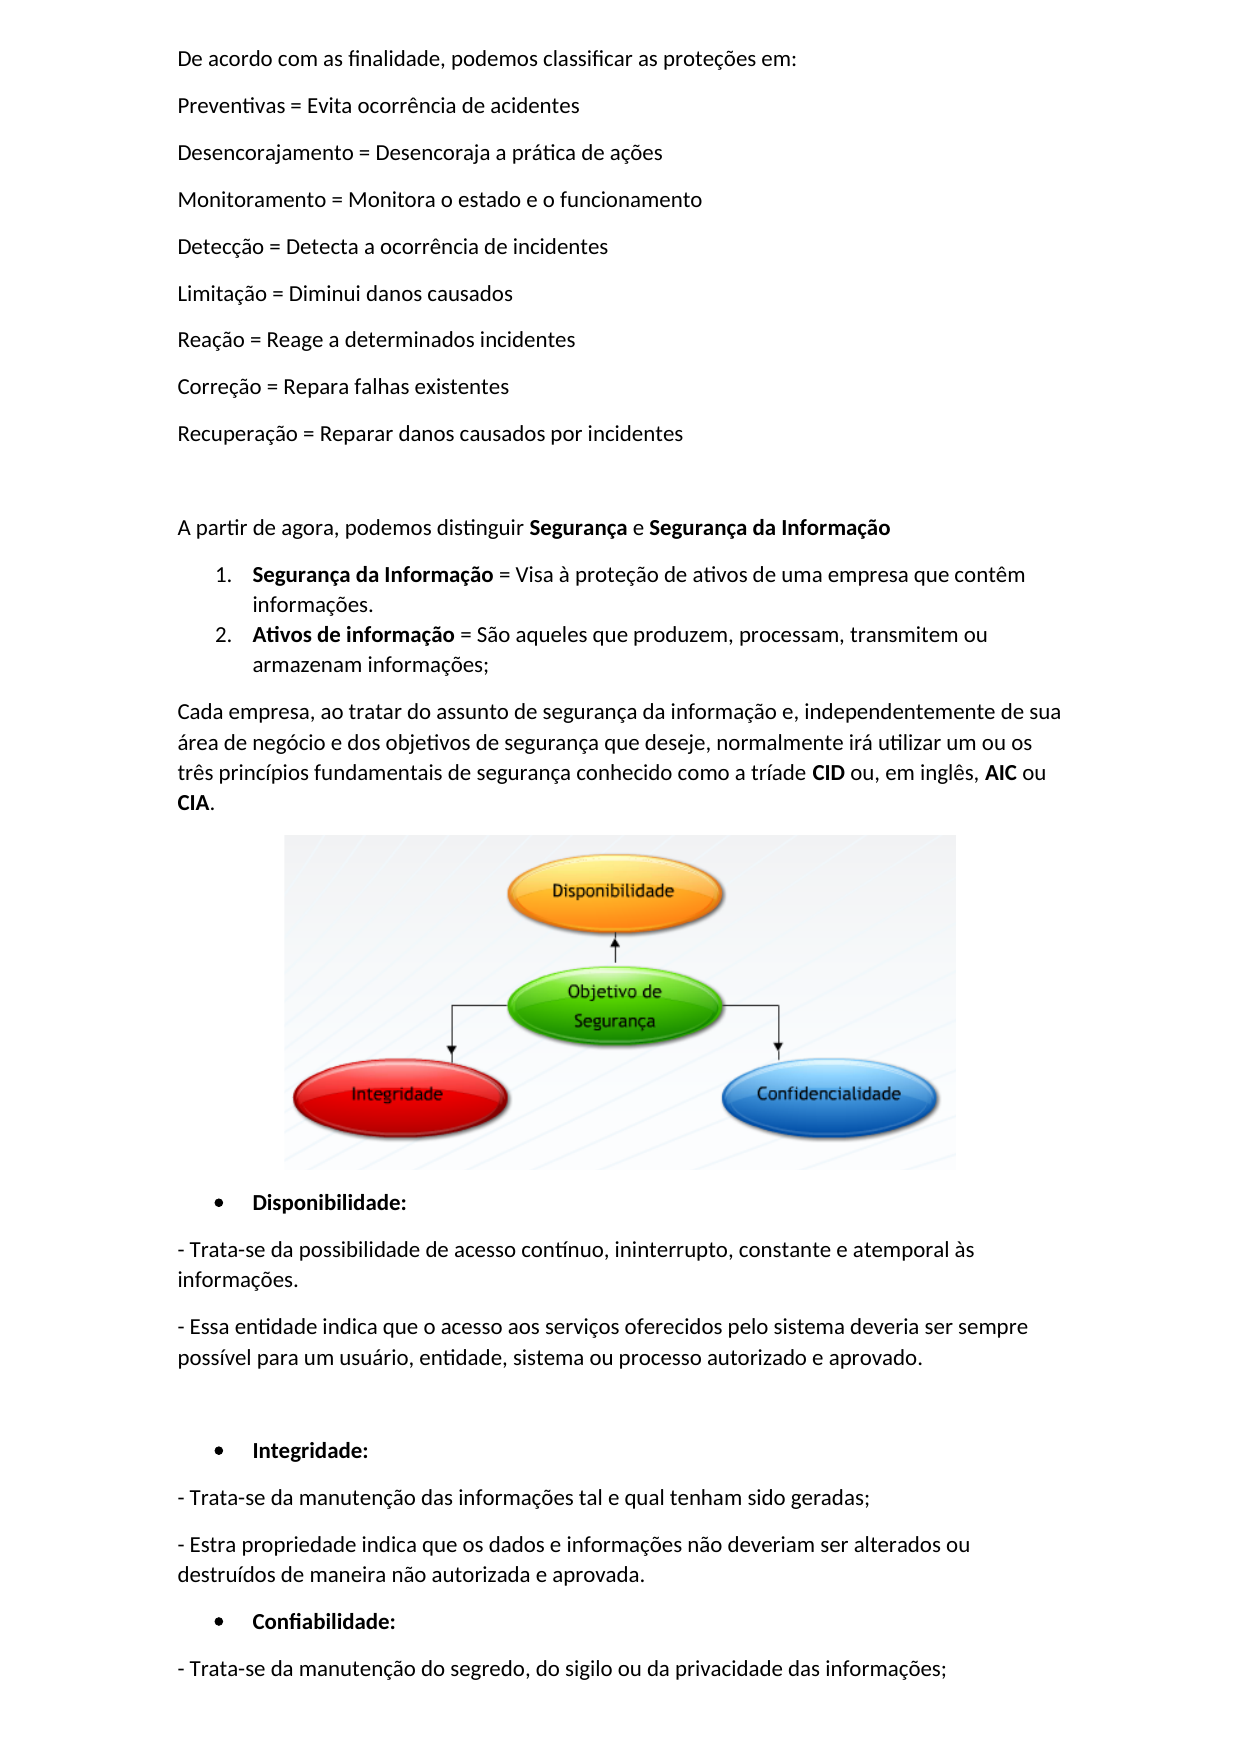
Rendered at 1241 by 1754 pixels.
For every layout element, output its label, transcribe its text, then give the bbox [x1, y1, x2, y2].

list Segurança da Informação = Visa à proteção de ativos de uma empresa que contêm informações. [215, 560, 1063, 618]
list Disponibilidade: [215, 1188, 1063, 1217]
text Cada empresa, ao tratar do assunto de segurança da informação e, independentemente de sua área de negócio e dos objetivos de segurança que deseje, normalmente irá utilizar um ou os três princípios fundamentais de segurança conhecido como a tríade CID ou, em inglês, AIC ou CIA. [177, 697, 1063, 816]
list Ativos de informação = São aqueles que produzem, processam, transmitem ou armazenam informações; [215, 620, 1063, 679]
text - Trata-se da manutenção do segredo, do sigilo ou da privacidade das informações; [177, 1654, 1063, 1682]
text - Trata-se da manutenção das informações tal e qual tenham sido geradas; [177, 1483, 1063, 1511]
list Integridade: [215, 1436, 1063, 1464]
text Detecção = Detecta a ocorrência de incidentes [177, 232, 1063, 260]
text Monitoramento = Monitora o estado e o funcionamento [177, 185, 1063, 213]
list Confiabilidade: [215, 1607, 1063, 1635]
text - Essa entidade indica que o acesso aos serviços oferecidos pelo sistema deveria ser sempre possível para um usuário, entidade, sistema ou processo autorizado e aprovado. [177, 1312, 1063, 1371]
text A partir de agora, podemos distinguir Segurança e Segurança da Informação [177, 513, 1063, 541]
text Reação = Reage a determinados incidentes [177, 326, 1063, 354]
text Preventivas = Evita ocorrência de acidentes [177, 91, 1063, 119]
text Desencorajamento = Desencoraja a prática de ações [177, 138, 1063, 166]
text Limitação = Diminui danos causados [177, 279, 1063, 307]
text Recuperação = Reparar danos causados por incidentes [177, 419, 1063, 447]
text - Trata-se da possibilidade de acesso contínuo, ininterrupto, constante e atemporal às informações. [177, 1235, 1063, 1294]
text - Estra propriedade indica que os dados e informações não deveriam ser alterados ou destruídos de maneira não autorizada e aprovada. [177, 1530, 1063, 1588]
picture [284, 835, 956, 1170]
text De acordo com as finalidade, podemos classificar as proteções em: [177, 44, 1063, 72]
text Correção = Repara falhas existentes [177, 372, 1063, 401]
